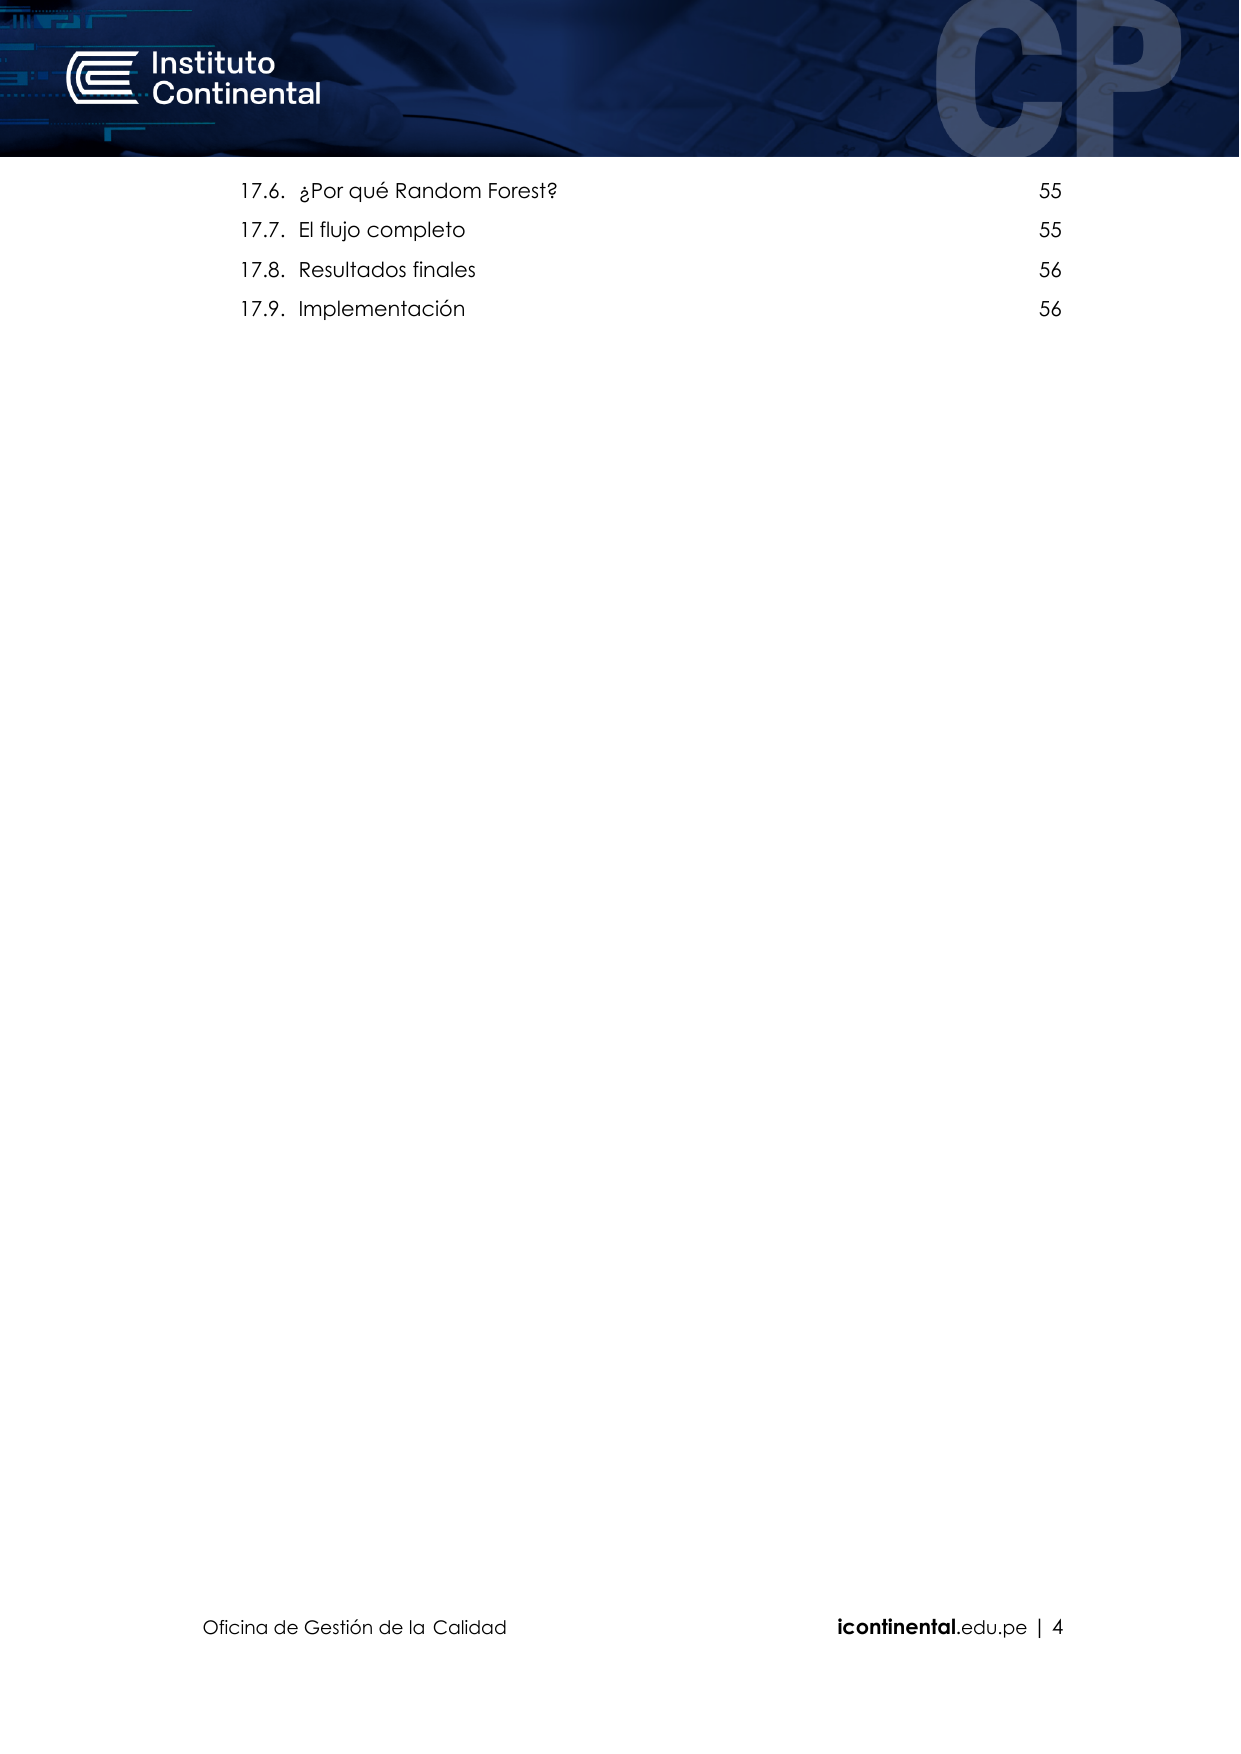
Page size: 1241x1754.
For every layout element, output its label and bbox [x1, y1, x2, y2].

picture [0, 0, 1239, 157]
